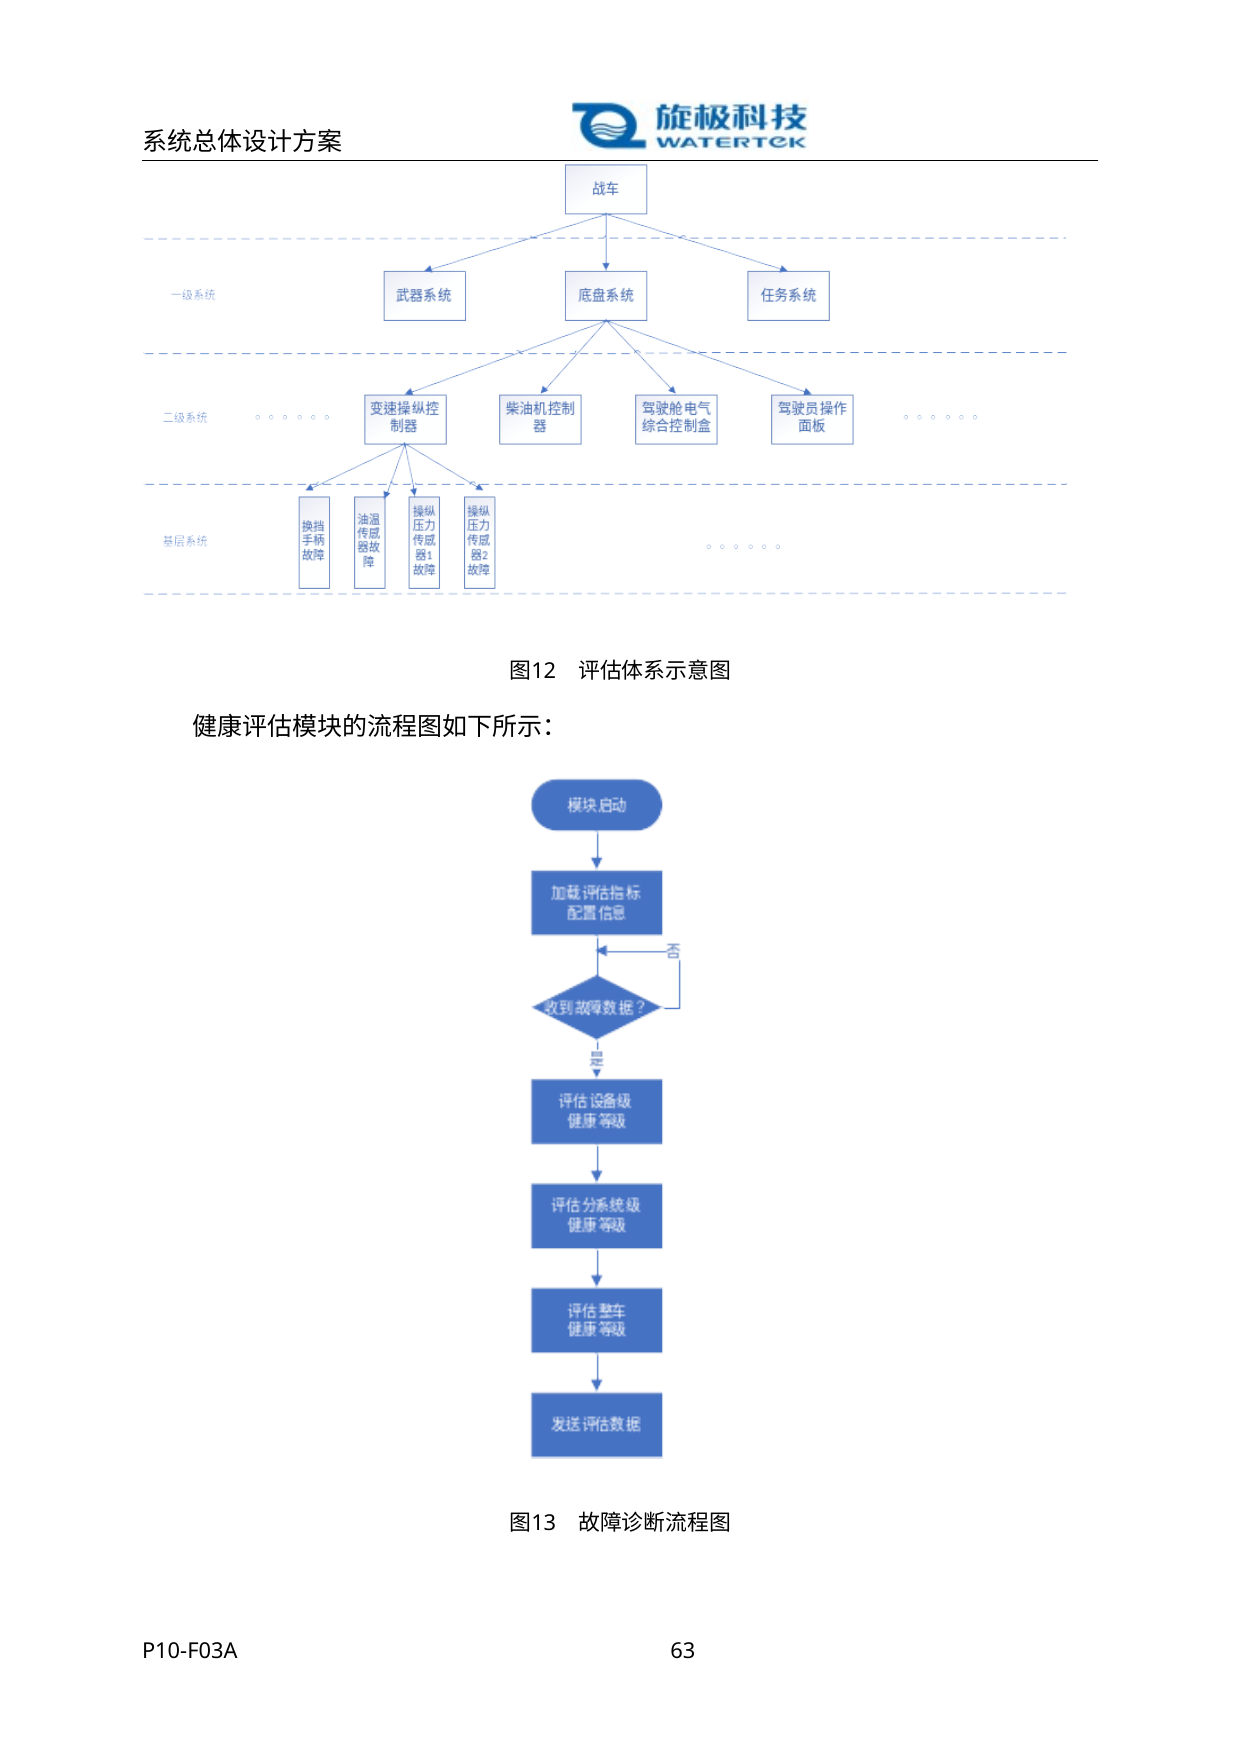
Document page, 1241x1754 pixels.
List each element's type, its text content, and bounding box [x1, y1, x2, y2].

text 故障诊断流程图 [142, 1504, 1098, 1538]
picture [571, 100, 810, 151]
text 健康评估模块的流程图如下所示： [142, 691, 1098, 759]
text 评估体系示意图 [142, 652, 1098, 686]
